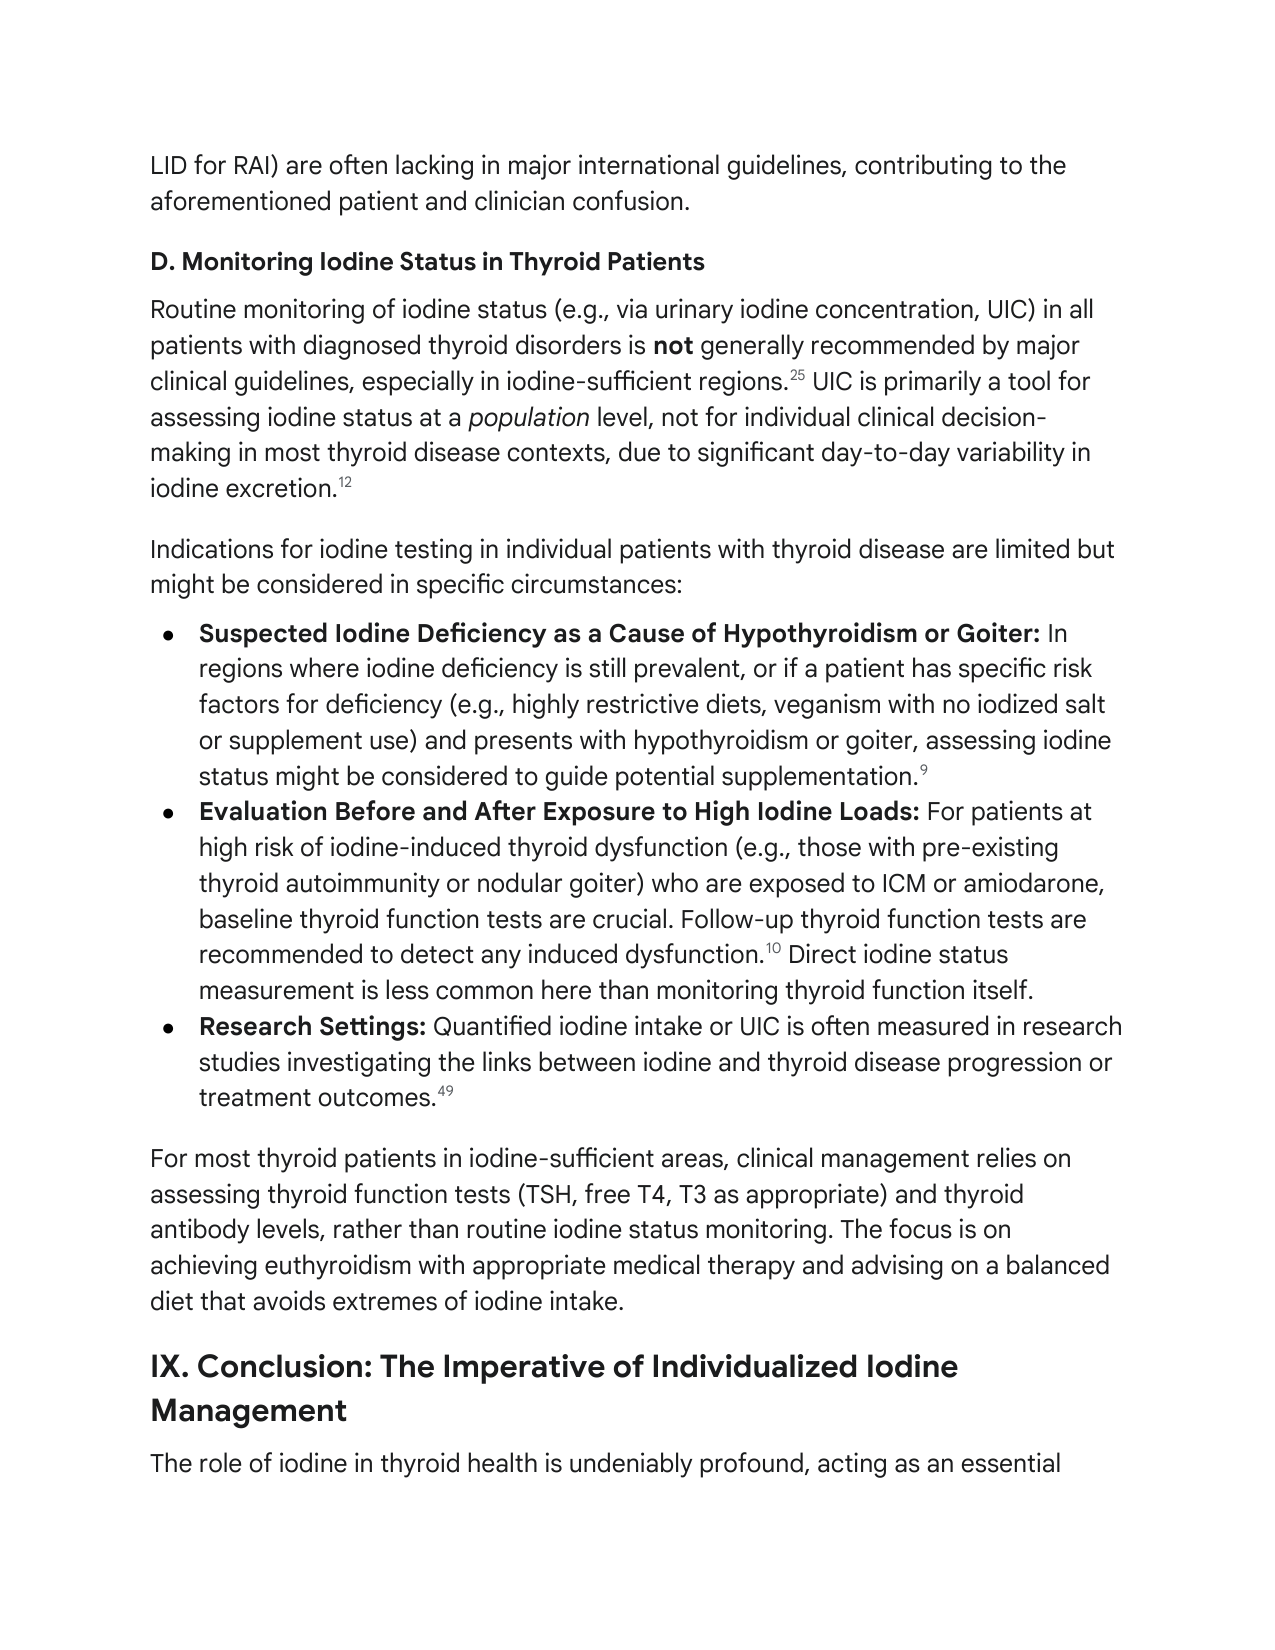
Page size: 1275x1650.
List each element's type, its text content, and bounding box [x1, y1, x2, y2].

text Indications for iodine testing in individual patients with thyroid disease are limited but might be considered in specific circumstances: [150, 534, 1125, 601]
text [150, 1448, 1125, 1480]
text For most thyroid patients in iodine-sufficient areas, clinical management relies on assessing thyroid function tests (TSH, free T4​, T3​ as appropriate) and thyroid antibody levels, rather than routine iodine status monitoring. The focus is on achieving euthyroidism with appropriate medical therapy and advising on a balanced diet that avoids extremes of iodine intake. [150, 1143, 1125, 1317]
list Suspected Iodine Deficiency as a Cause of Hypothyroidism or Goiter: In regions where iodine deficiency is still prevalent, or if a patient has specific risk factors for deficiency (e.g., highly restrictive diets, veganism with no iodized salt or supplement use) and presents with hypothyroidism or goiter, assessing iodine status might be considered to guide potential supplementation.9 [161, 618, 1125, 792]
list Research Settings: Quantified iodine intake or UIC is often measured in research studies investigating the links between iodine and thyroid disease progression or treatment outcomes.49 [161, 1011, 1125, 1114]
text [150, 150, 1125, 217]
list Evaluation Before and After Exposure to High Iodine Loads: For patients at high risk of iodine-induced thyroid dysfunction (e.g., those with pre-existing thyroid autoimmunity or nodular goiter) who are exposed to ICM or amiodarone, baseline thyroid function tests are crucial. Follow-up thyroid function tests are recommended to detect any induced dysfunction.10 Direct iodine status measurement is less common here than monitoring thyroid function itself. [161, 797, 1125, 1007]
subtitle IX. Conclusion: The Imperative of Individualized Iodine Management [150, 1347, 1125, 1431]
subtitle D. Monitoring Iodine Status in Thyroid Patients [150, 246, 1125, 278]
text Routine monitoring of iodine status (e.g., via urinary iodine concentration, UIC) in all patients with diagnosed thyroid disorders is not generally recommended by major clinical guidelines, especially in iodine-sufficient regions.25 UIC is primarily a tool for assessing iodine status at a population level, not for individual clinical decision-making in most thyroid disease contexts, due to significant day-to-day variability in iodine excretion.12 [150, 295, 1125, 505]
